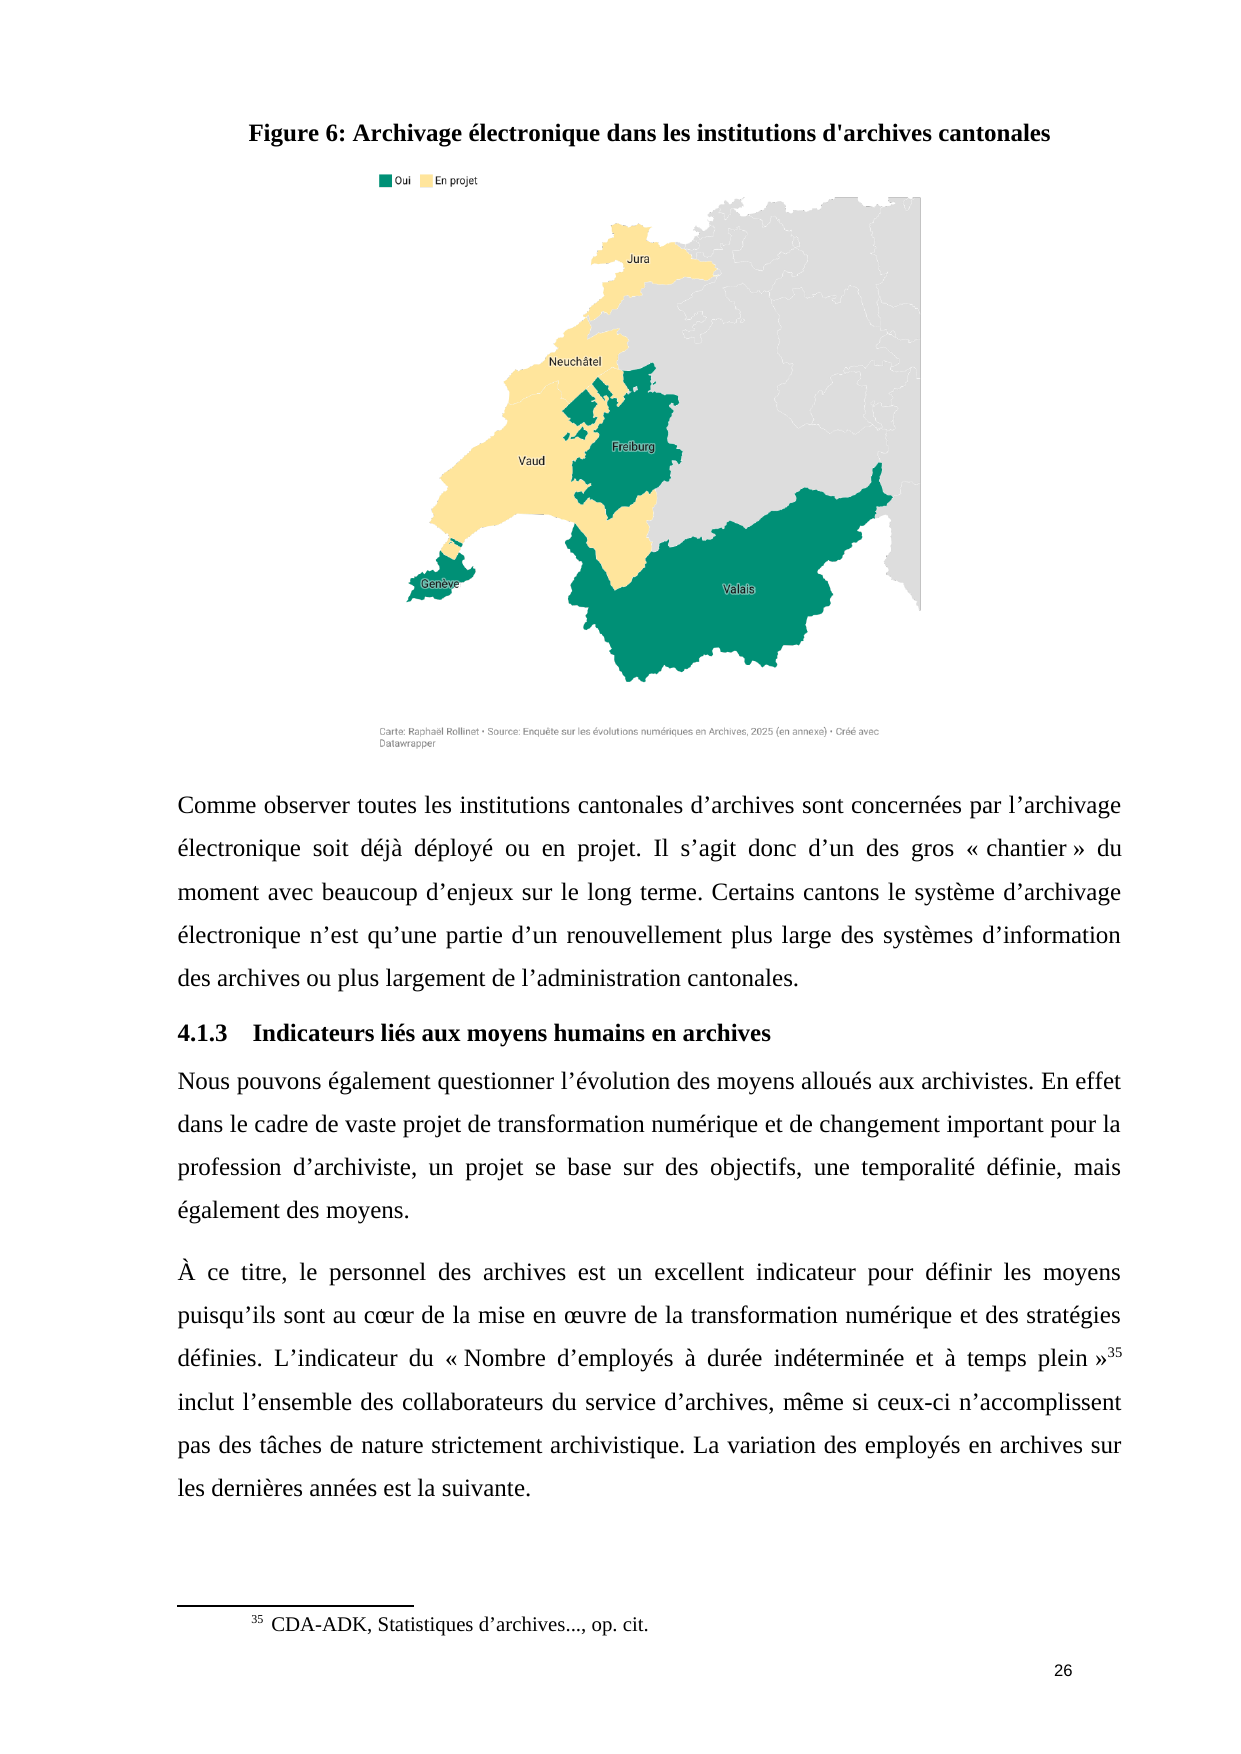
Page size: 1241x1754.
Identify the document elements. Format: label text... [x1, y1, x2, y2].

text À ce titre, le personnel des archives est un excellent indicateur pour définir les moyens puisqu’ils sont au cœur de la mise en œuvre de la transformation numérique et des stratégies définies. L’indicateur du « Nombre d’employés à durée indéterminée et à temps plein » inclut l’ensemble des collaborateurs du service d’archives, même si ceux-ci n’accomplissent pas des tâches de nature strictement archivistique. La variation des employés en archives sur les dernières années est la suivante. [177, 1257, 1122, 1502]
text Comme observer toutes les institutions cantonales d’archives sont concernées par l’archivage électronique soit déjà déployé ou en projet. Il s’agit donc d’un des gros « chantier » du moment avec beaucoup d’enjeux sur le long terme. Certains cantons le système d’archivage électronique n’est qu’une partie d’un renouvellement plus large des systèmes d’information des archives ou plus largement de l’administration cantonales. [177, 790, 1122, 992]
picture [370, 165, 929, 758]
text Nous pouvons également questionner l’évolution des moyens alloués aux archivistes. En effet dans le cadre de vaste projet de transformation numérique et de changement important pour la profession d’archiviste, un projet se base sur des objectifs, une temporalité définie, mais également des moyens. [177, 1066, 1122, 1224]
text Figure 6: Archivage électronique dans les institutions d'archives cantonales [177, 118, 1122, 147]
subtitle Indicateurs liés aux moyens humains en archives [177, 1018, 1122, 1047]
